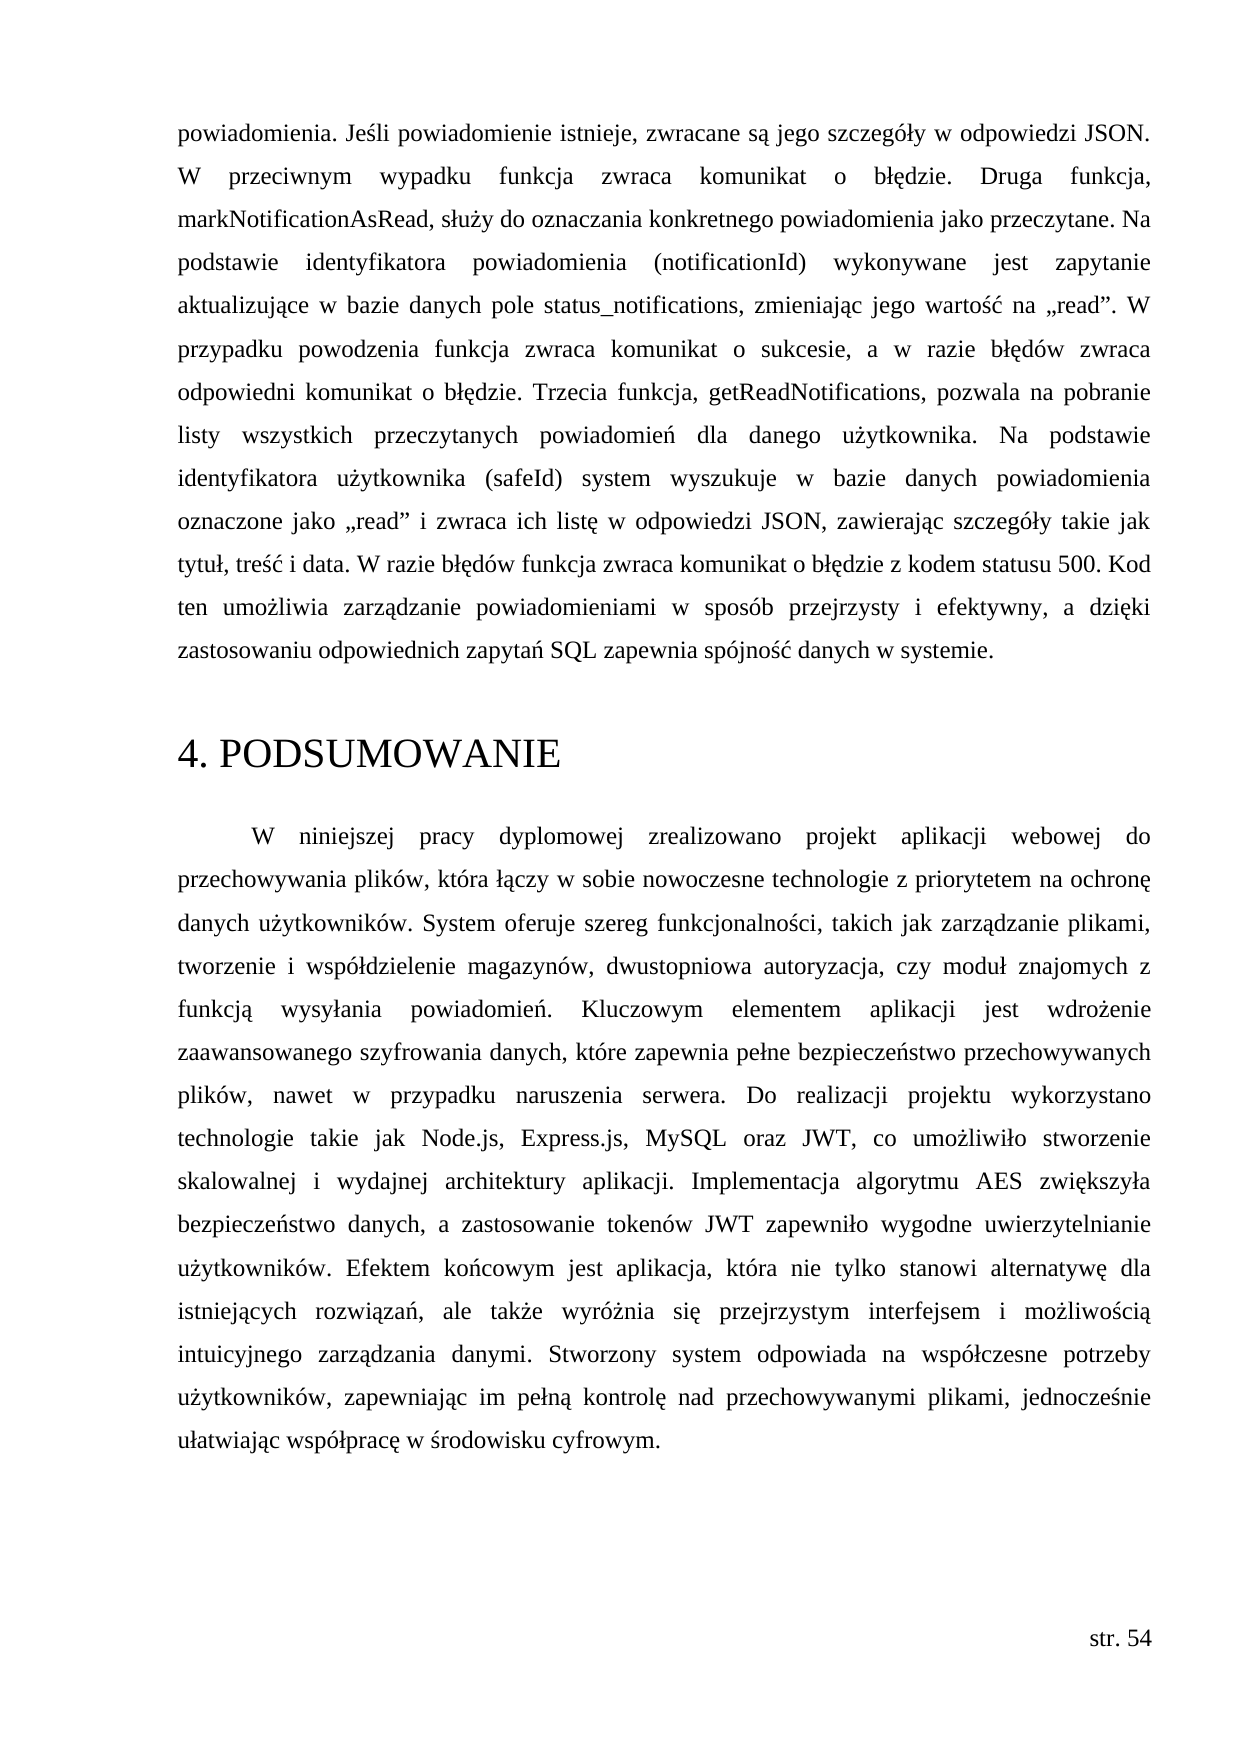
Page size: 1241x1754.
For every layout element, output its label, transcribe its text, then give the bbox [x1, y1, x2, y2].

subtitle 4. PODSUMOWANIE [177, 729, 1152, 777]
text W niniejszej pracy dyplomowej zrealizowano projekt aplikacji webowej do przechowywania plików, która łączy w sobie nowoczesne technologie z priorytetem na ochronę danych użytkowników. System oferuje szereg funkcjonalności, takich jak zarządzanie plikami, tworzenie i współdzielenie magazynów, dwustopniowa autoryzacja, czy moduł znajomych z funkcją wysyłania powiadomień. Kluczowym elementem aplikacji jest wdrożenie zaawansowanego szyfrowania danych, które zapewnia pełne bezpieczeństwo przechowywanych plików, nawet w przypadku naruszenia serwera. Do realizacji projektu wykorzystano technologie takie jak Node.js, Express.js, MySQL oraz JWT, co umożliwiło stworzenie skalowalnej i wydajnej architektury aplikacji. Implementacja algorytmu AES zwiększyła bezpieczeństwo danych, a zastosowanie tokenów JWT zapewniło wygodne uwierzytelnianie użytkowników. Efektem końcowym jest aplikacja, która nie tylko stanowi alternatywę dla istniejących rozwiązań, ale także wyróżnia się przejrzystym interfejsem i możliwością intuicyjnego zarządzania danymi. Stworzony system odpowiada na współczesne potrzeby użytkowników, zapewniając im pełną kontrolę nad przechowywanymi plikami, jednocześnie ułatwiając współpracę w środowisku cyfrowym. [177, 821, 1152, 1454]
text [177, 118, 1152, 664]
